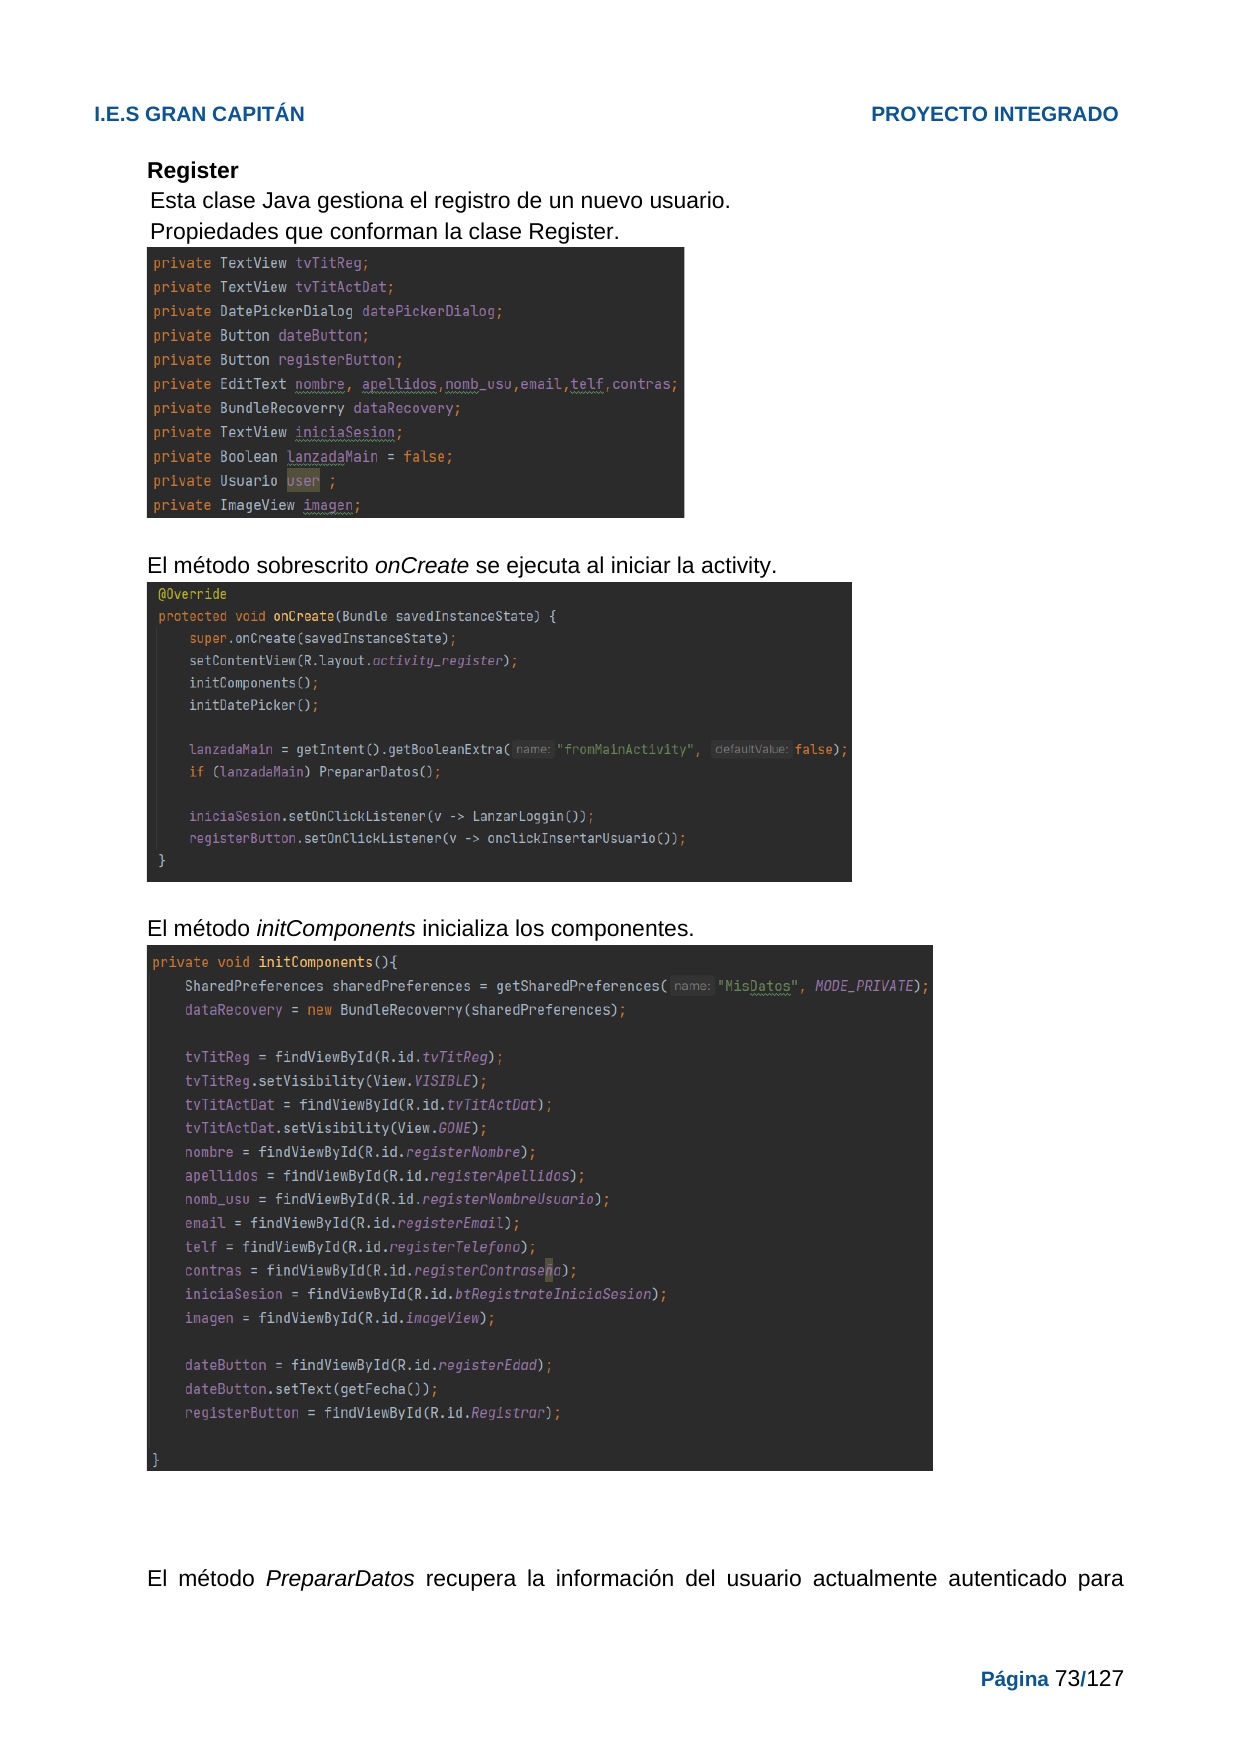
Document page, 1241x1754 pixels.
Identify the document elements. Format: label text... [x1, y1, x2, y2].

picture [146, 945, 933, 1471]
picture [146, 247, 685, 518]
text Propiedades que conforman la clase Register. [150, 218, 1124, 244]
text El método sobrescrito onCreate se ejecuta al iniciar la activity. [147, 552, 1124, 578]
text El método initComponents inicializa los componentes. [147, 915, 1124, 942]
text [147, 1565, 1124, 1591]
text Esta clase Java gestiona el registro de un nuevo usuario. [150, 187, 1124, 214]
picture [146, 582, 852, 882]
subtitle Register [147, 157, 1124, 183]
